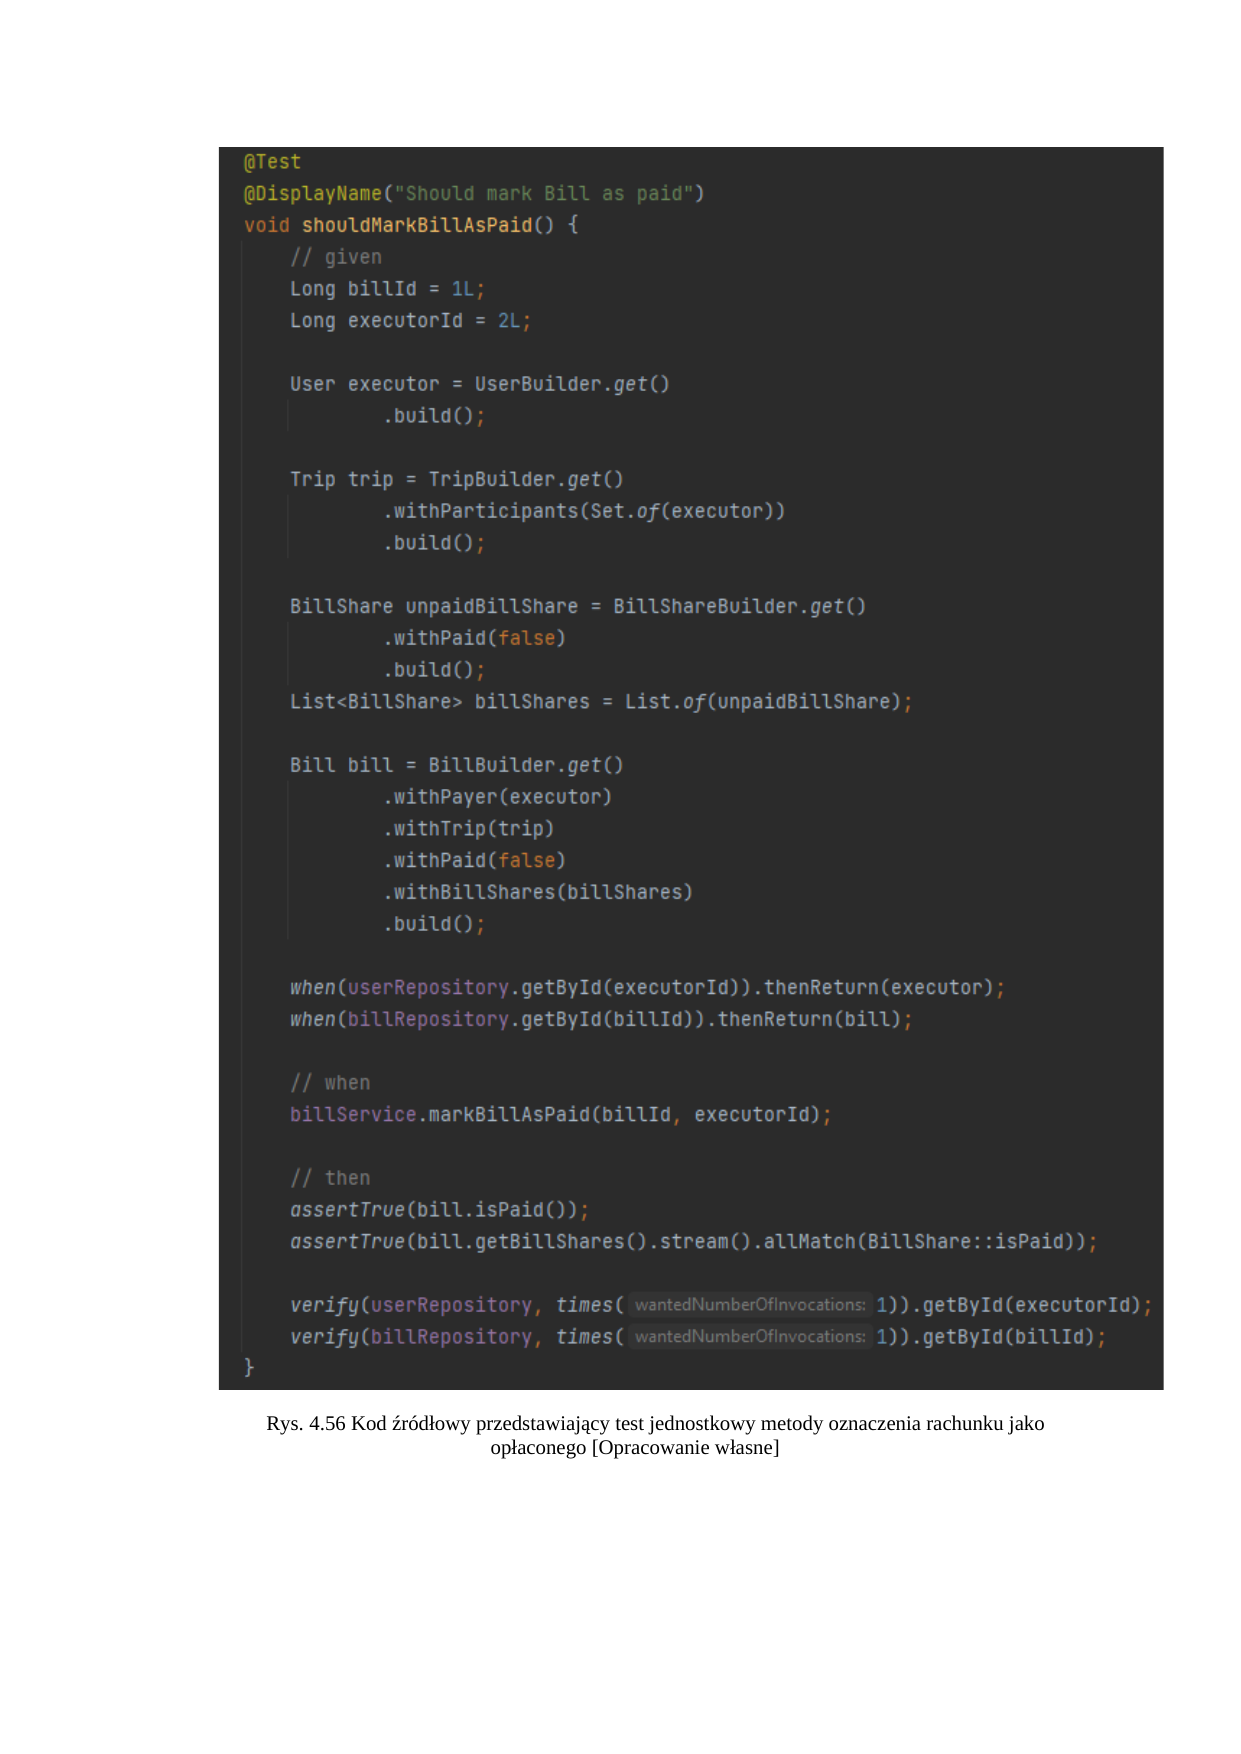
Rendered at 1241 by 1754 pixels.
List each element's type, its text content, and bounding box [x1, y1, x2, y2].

picture [218, 147, 1164, 1390]
